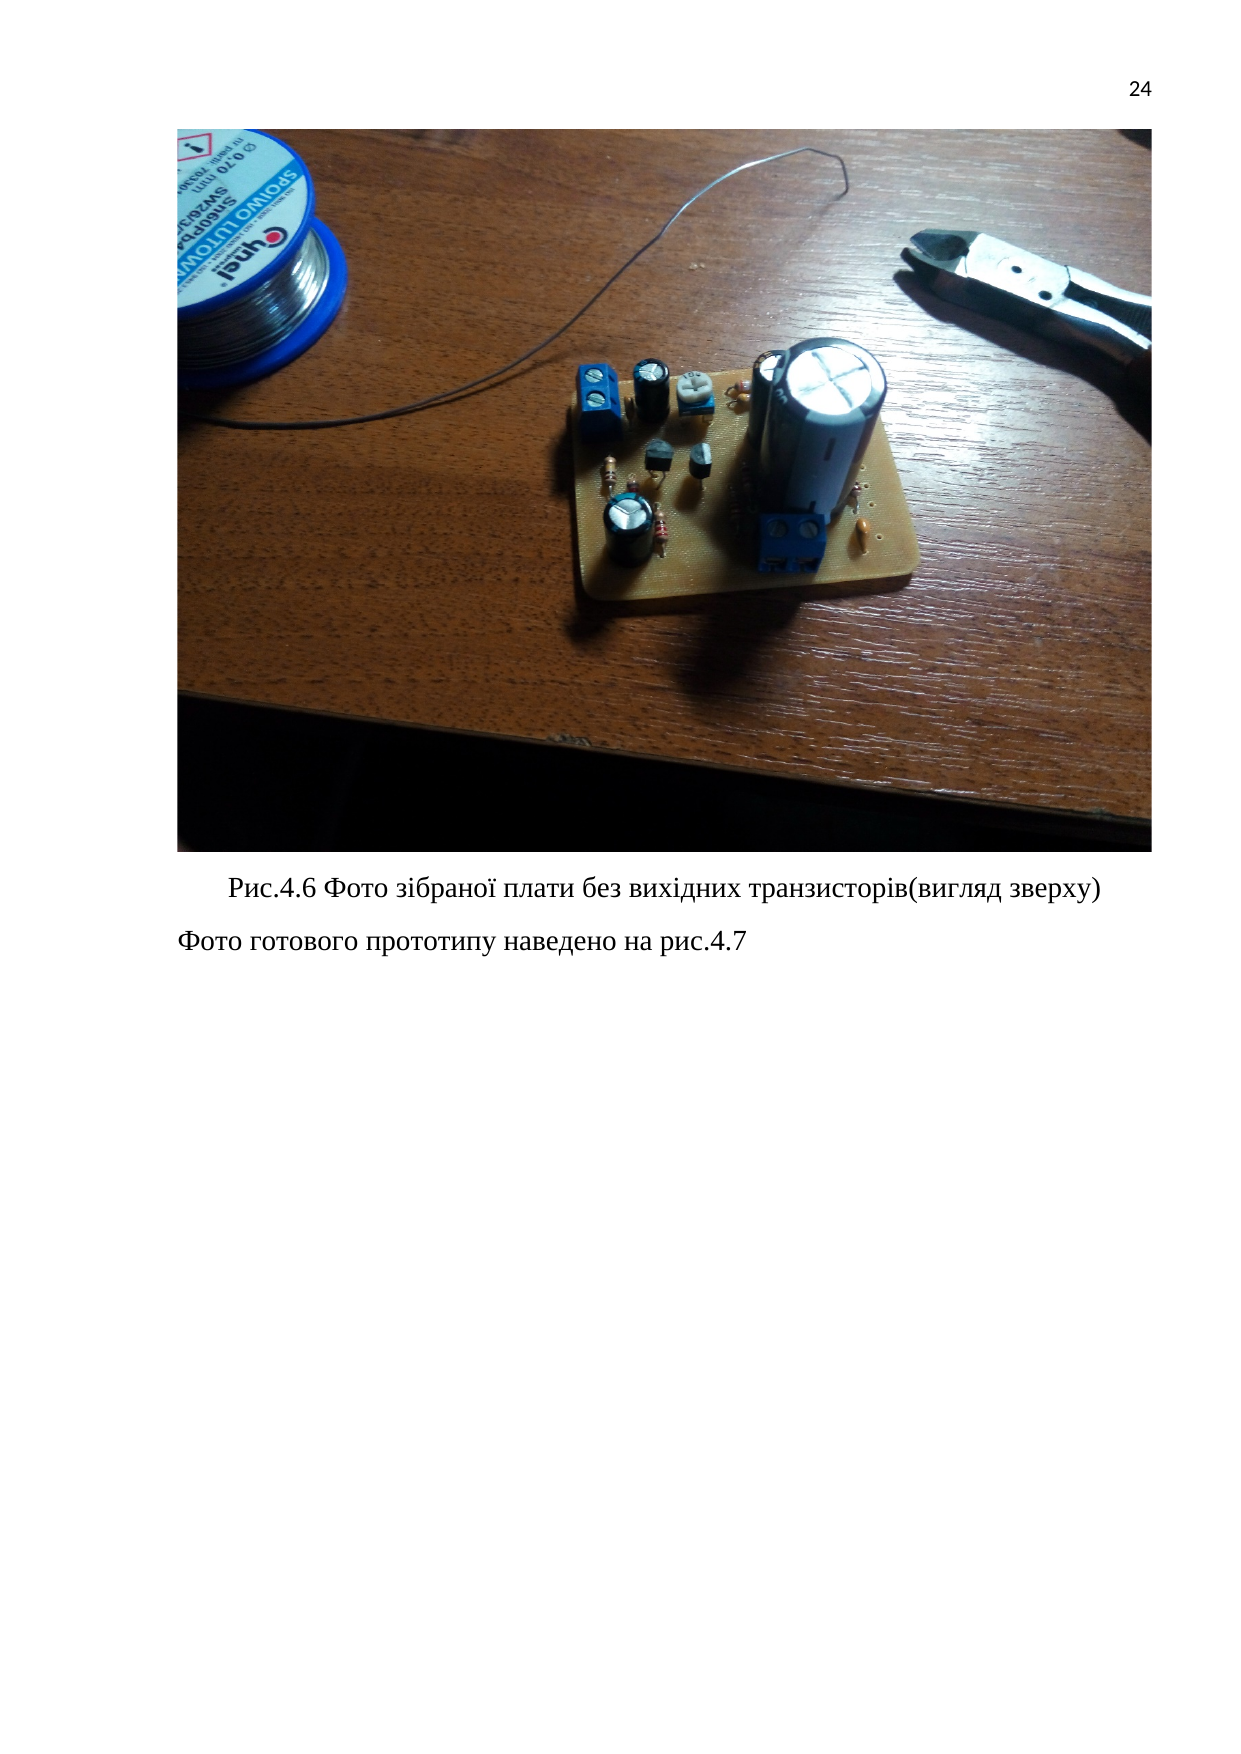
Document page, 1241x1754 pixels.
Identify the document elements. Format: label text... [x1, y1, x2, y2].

picture [177, 129, 1152, 852]
text Рис.4.6 Фото зібраної плати без вихідних транзисторів(вигляд зверху) [177, 871, 1152, 904]
text Фото готового прототипу наведено на рис.4.7 [177, 923, 1152, 957]
